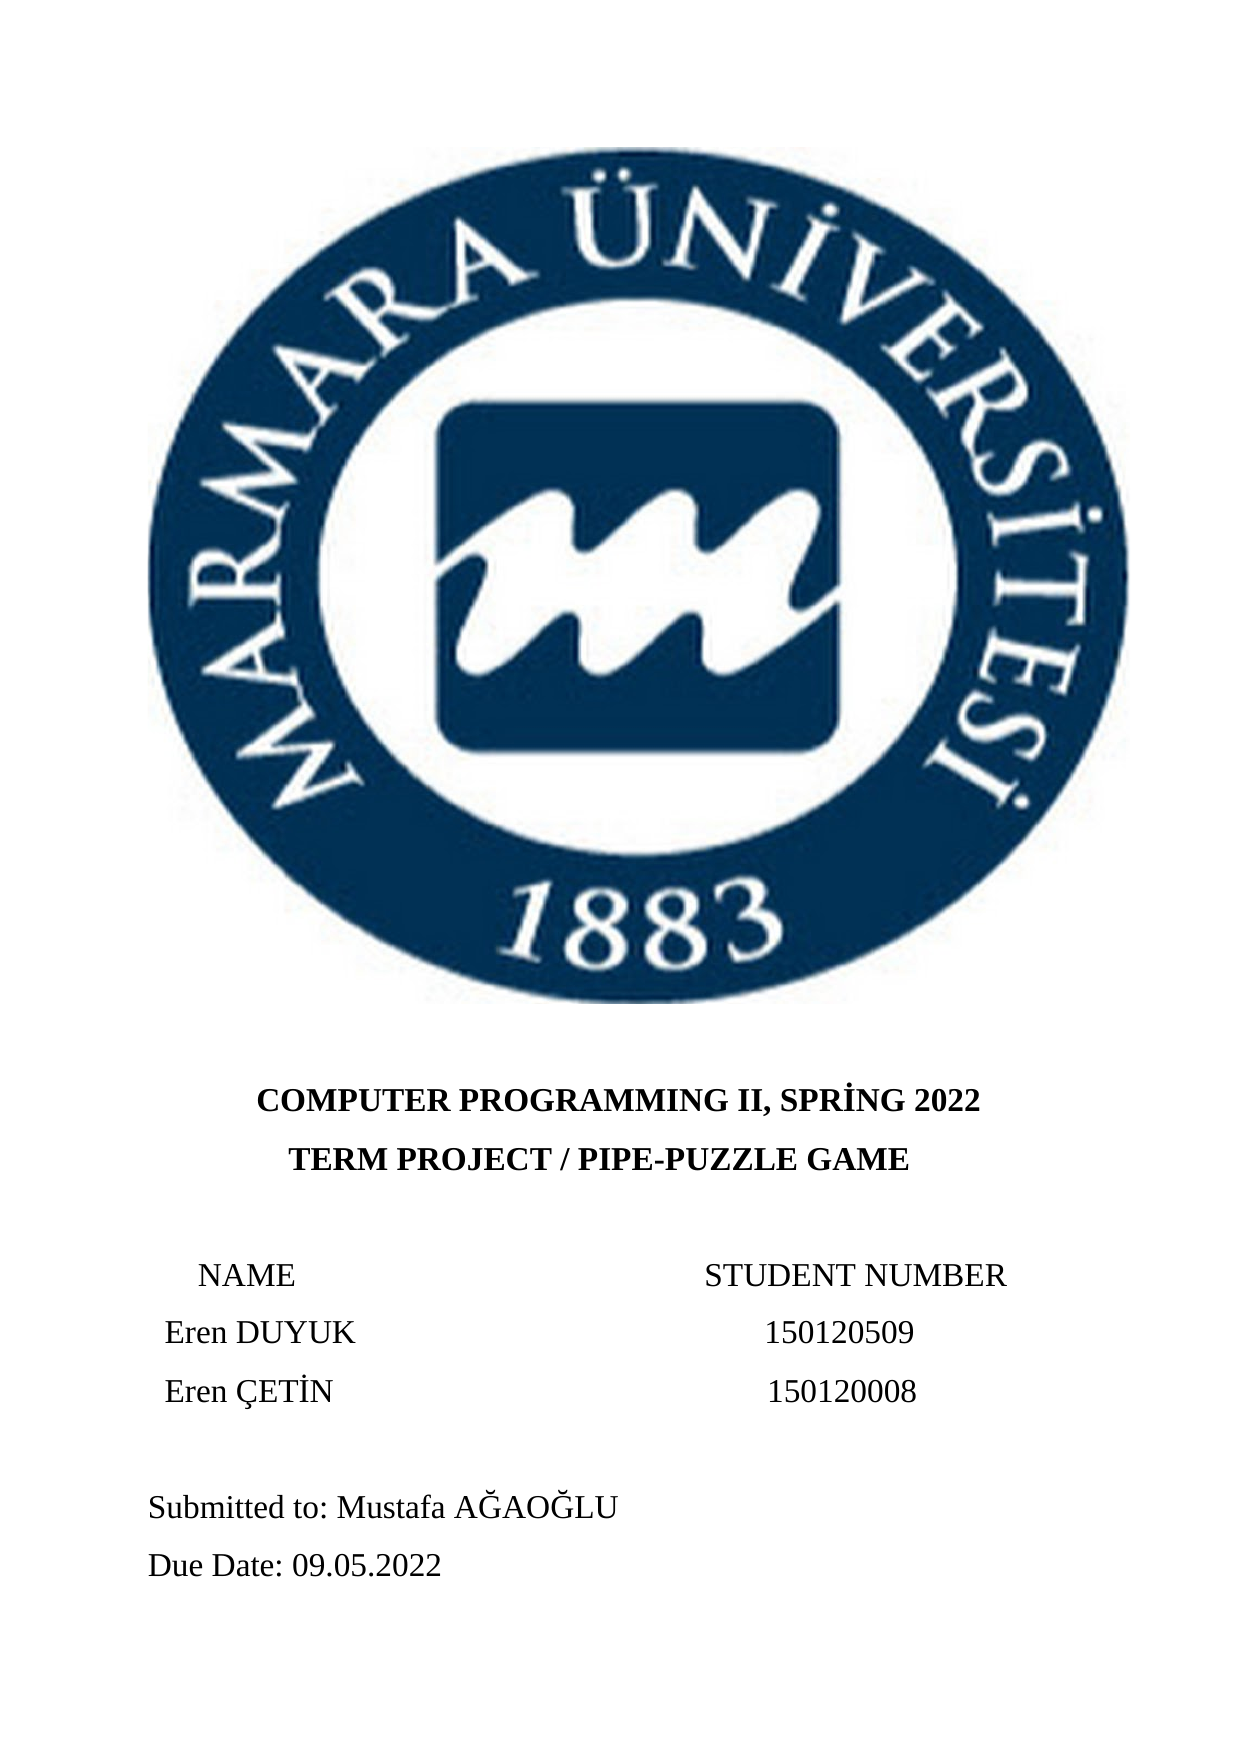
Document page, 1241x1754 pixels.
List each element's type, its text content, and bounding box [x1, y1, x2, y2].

text Eren ÇETİN 150120008 [148, 1371, 1093, 1409]
text Due Date: 09.05.2022 [148, 1545, 1093, 1583]
picture [147, 147, 1130, 1004]
text COMPUTER PROGRAMMING II, SPRİNG 2022 [148, 1081, 1093, 1119]
text Eren DUYUK 150120509 [148, 1313, 1093, 1351]
text Submitted to: Mustafa AĞAOĞLU [148, 1487, 1093, 1525]
text TERM PROJECT / PIPE-PUZZLE GAME [148, 1139, 1093, 1177]
text NAME STUDENT NUMBER [148, 1255, 1093, 1293]
